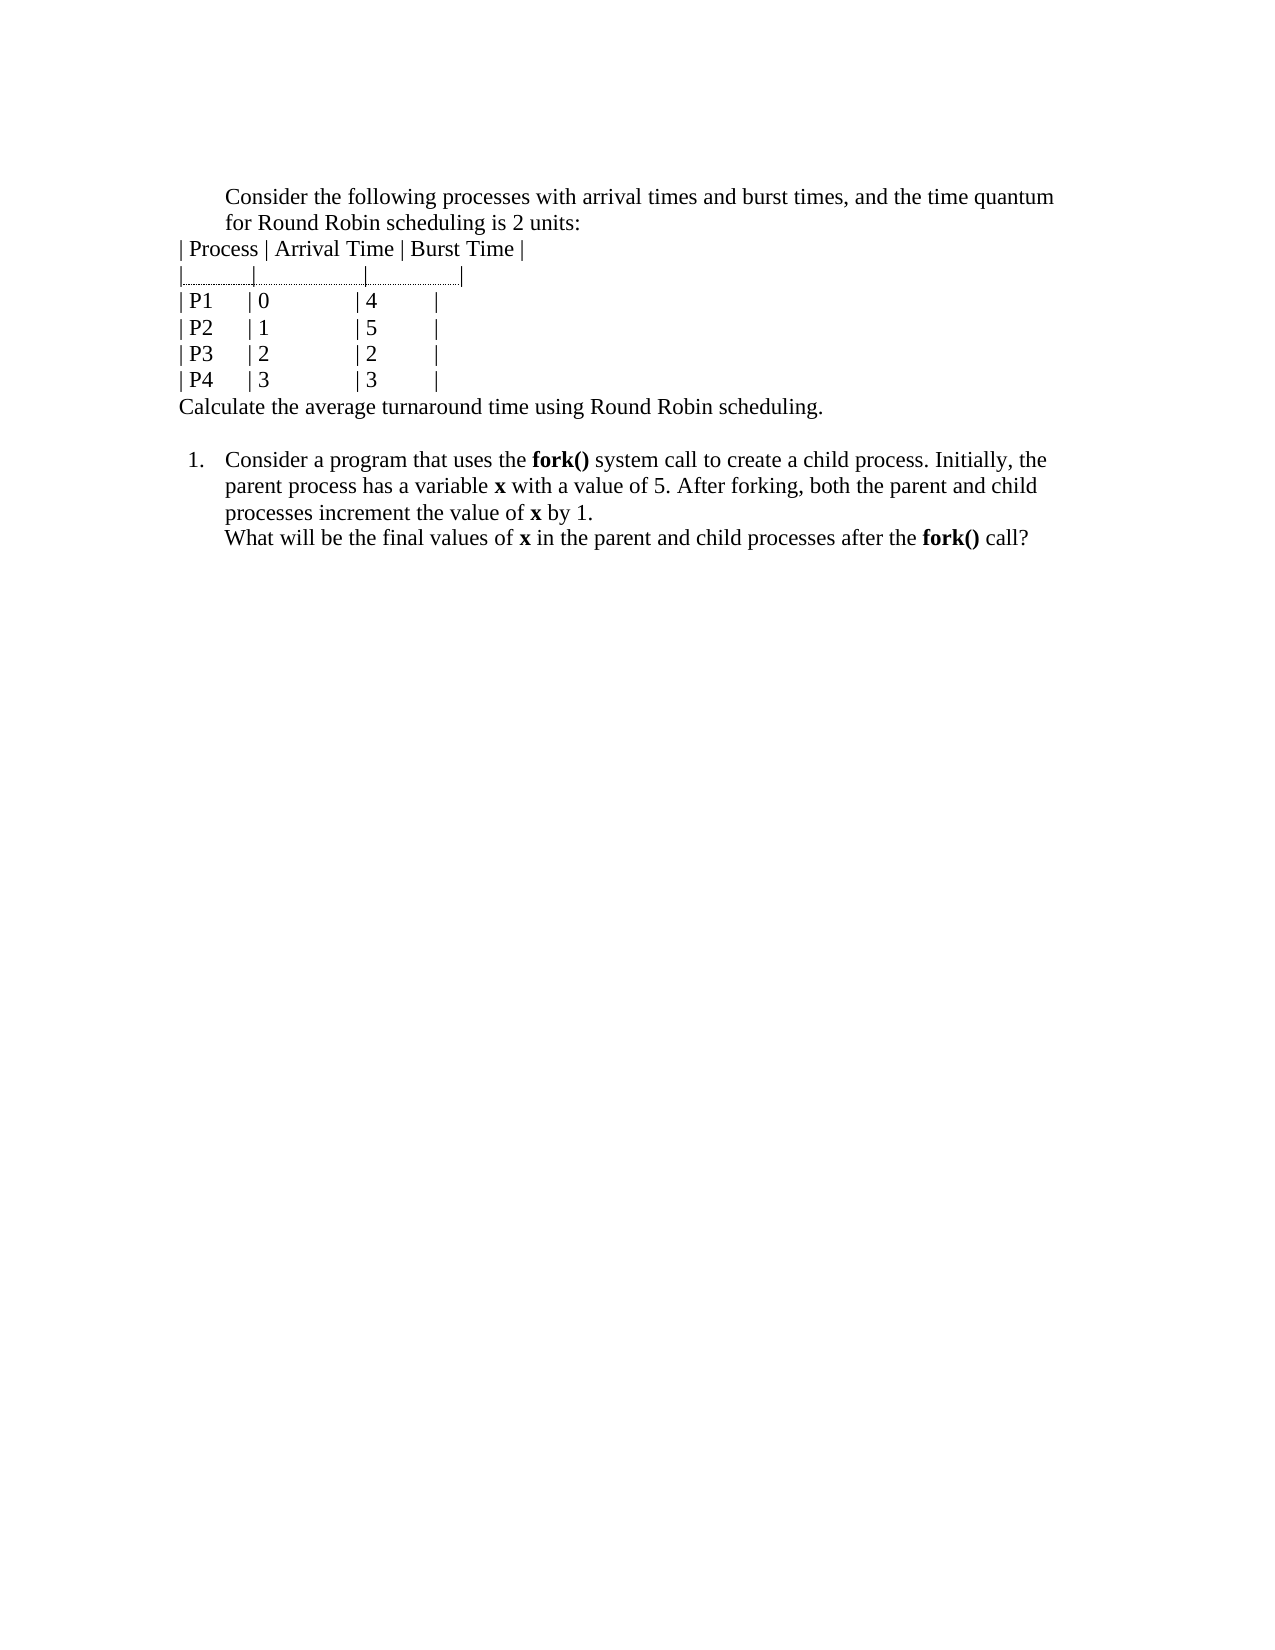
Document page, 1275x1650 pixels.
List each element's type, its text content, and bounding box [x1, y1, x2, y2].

text | Process | Arrival Time | Burst Time | [179, 235, 1135, 262]
text Calculate the average turnaround time using Round Robin scheduling. [179, 393, 1135, 419]
list Consider a program that uses the fork() system call to create a child process. Initially, the parent process has a variable x with a value of 5. After forking, both the parent and child processes increment the value of x by 1. [187, 446, 1108, 525]
text | P3 | 2 | 2 | [179, 341, 1135, 367]
list Consider the following processes with arrival times and burst times, and the time quantum for Round Robin scheduling is 2 units: [225, 183, 1086, 235]
text | | | | [179, 262, 1135, 288]
text | P1 | 0 | 4 | [179, 288, 1135, 314]
text | P2 | 1 | 5 | [179, 314, 1135, 341]
text What will be the final values of x in the parent and child processes after the fork() call? [224, 525, 1135, 551]
text | P4 | 3 | 3 | [179, 367, 1135, 393]
